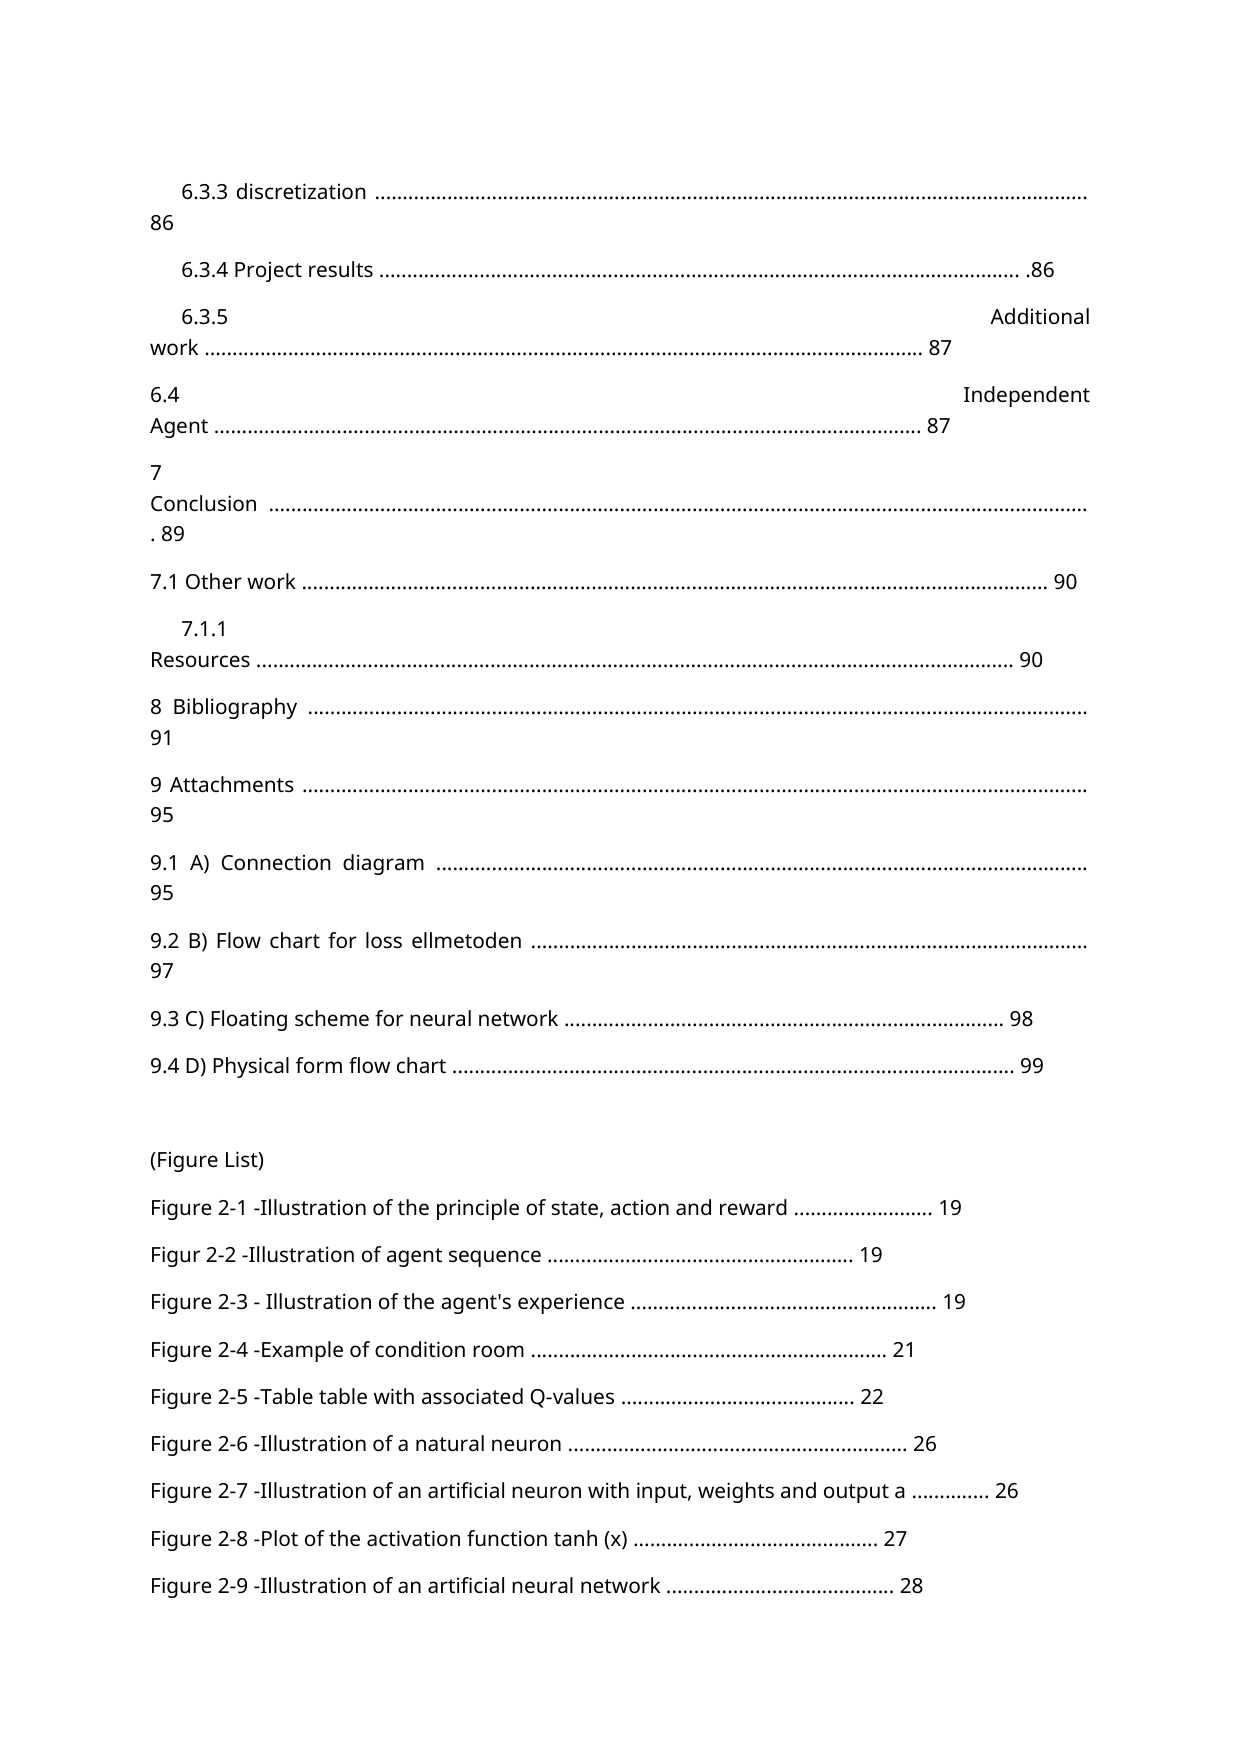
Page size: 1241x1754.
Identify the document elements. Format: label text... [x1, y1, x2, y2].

text Figure 2-4 -Example of condition room ................................................................ 21 [150, 1335, 1090, 1363]
text Figur 2-2 -Illustration of agent sequence ....................................................... 19 [150, 1240, 1090, 1268]
text Figure 2-6 -Illustration of a natural neuron ............................................................. 26 [150, 1429, 1090, 1458]
text 7.1.1 Resources ........................................................................................................................................ 90 [150, 614, 1090, 673]
text 9.3 C) Floating scheme for neural network ............................................................................... 98 [150, 1004, 1090, 1032]
text 8 Bibliography ............................................................................................................................................ 91 [150, 692, 1090, 751]
text 6.3.4 Project results ................................................................................................................... .86 [150, 255, 1090, 283]
text 7 Conclusion .................................................................................................................................................... 89 [150, 458, 1090, 548]
text Figure 2-7 -Illustration of an artificial neuron with input, weights and output a .............. 26 [150, 1477, 1090, 1505]
text 7.1 Other work ...................................................................................................................................... 90 [150, 567, 1090, 595]
text Figure 2-3 - Illustration of the agent's experience ....................................................... 19 [150, 1287, 1090, 1316]
text Figure 2-5 -Table table with associated Q-values ​​.......................................... 22 [150, 1382, 1090, 1410]
text Figure 2-1 -Illustration of the principle of state, action and reward ......................... 19 [150, 1193, 1090, 1221]
text 9.2 B) Flow chart for loss ellmetoden .................................................................................................... 97 [150, 926, 1090, 985]
text 9.1 A) Connection diagram ..................................................................................................................... 95 [150, 848, 1090, 907]
text 9.4 D) Physical form flow chart ..................................................................................................... 99 [150, 1051, 1090, 1079]
text 6.3.5 Additional work ................................................................................................................................. 87 [150, 302, 1090, 361]
text 6.3.3 discretization ................................................................................................................................ 86 [150, 177, 1090, 236]
text 9 Attachments ............................................................................................................................................. 95 [150, 770, 1090, 829]
text Figure 2-8 -Plot of the activation function tanh (x) ............................................ 27 [150, 1524, 1090, 1552]
text (Figure List) [150, 1146, 1090, 1174]
text Figure 2-9 -Illustration of an artificial neural network ......................................... 28 [150, 1571, 1090, 1599]
text 6.4 Independent Agent ............................................................................................................................... 87 [150, 380, 1090, 439]
